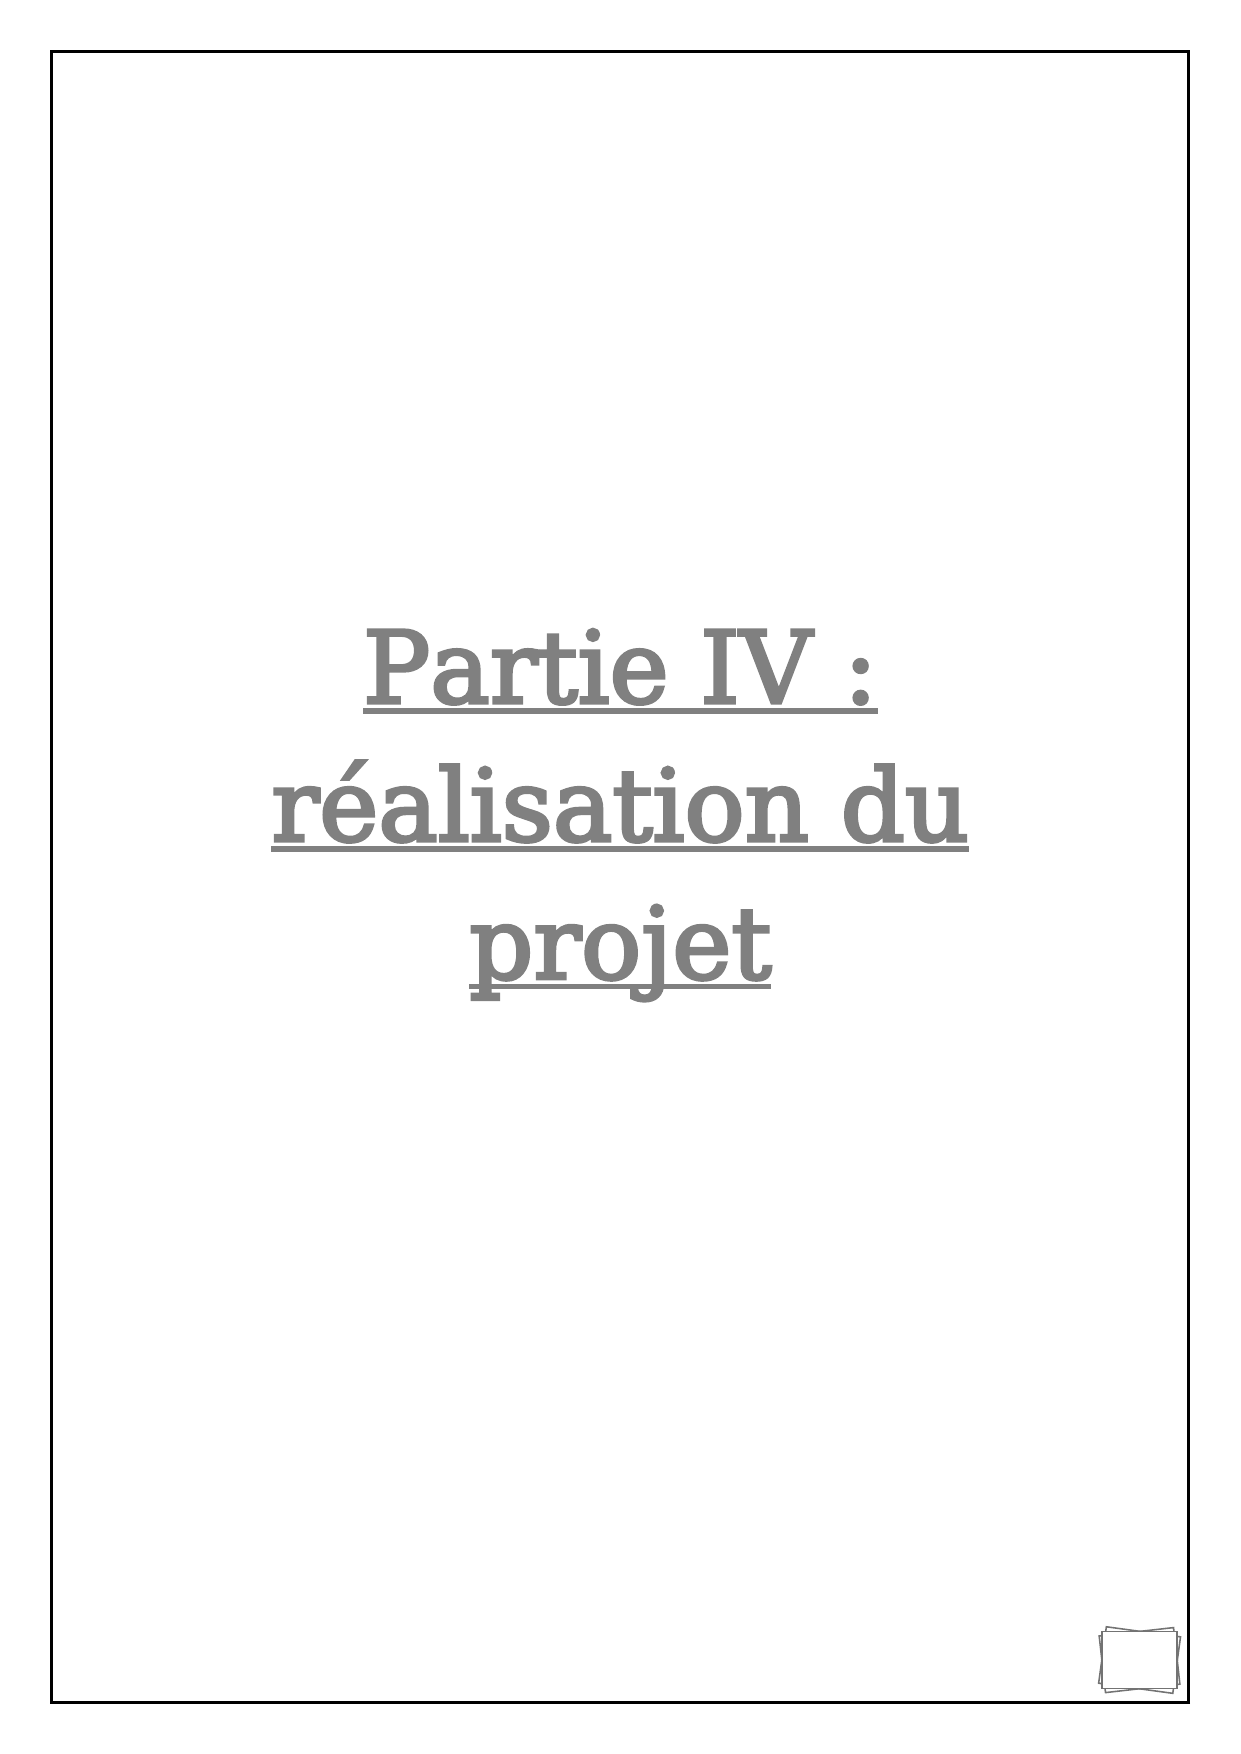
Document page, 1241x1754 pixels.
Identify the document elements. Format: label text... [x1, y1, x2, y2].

subtitle Partie IV : réalisation du projet [148, 604, 1092, 999]
